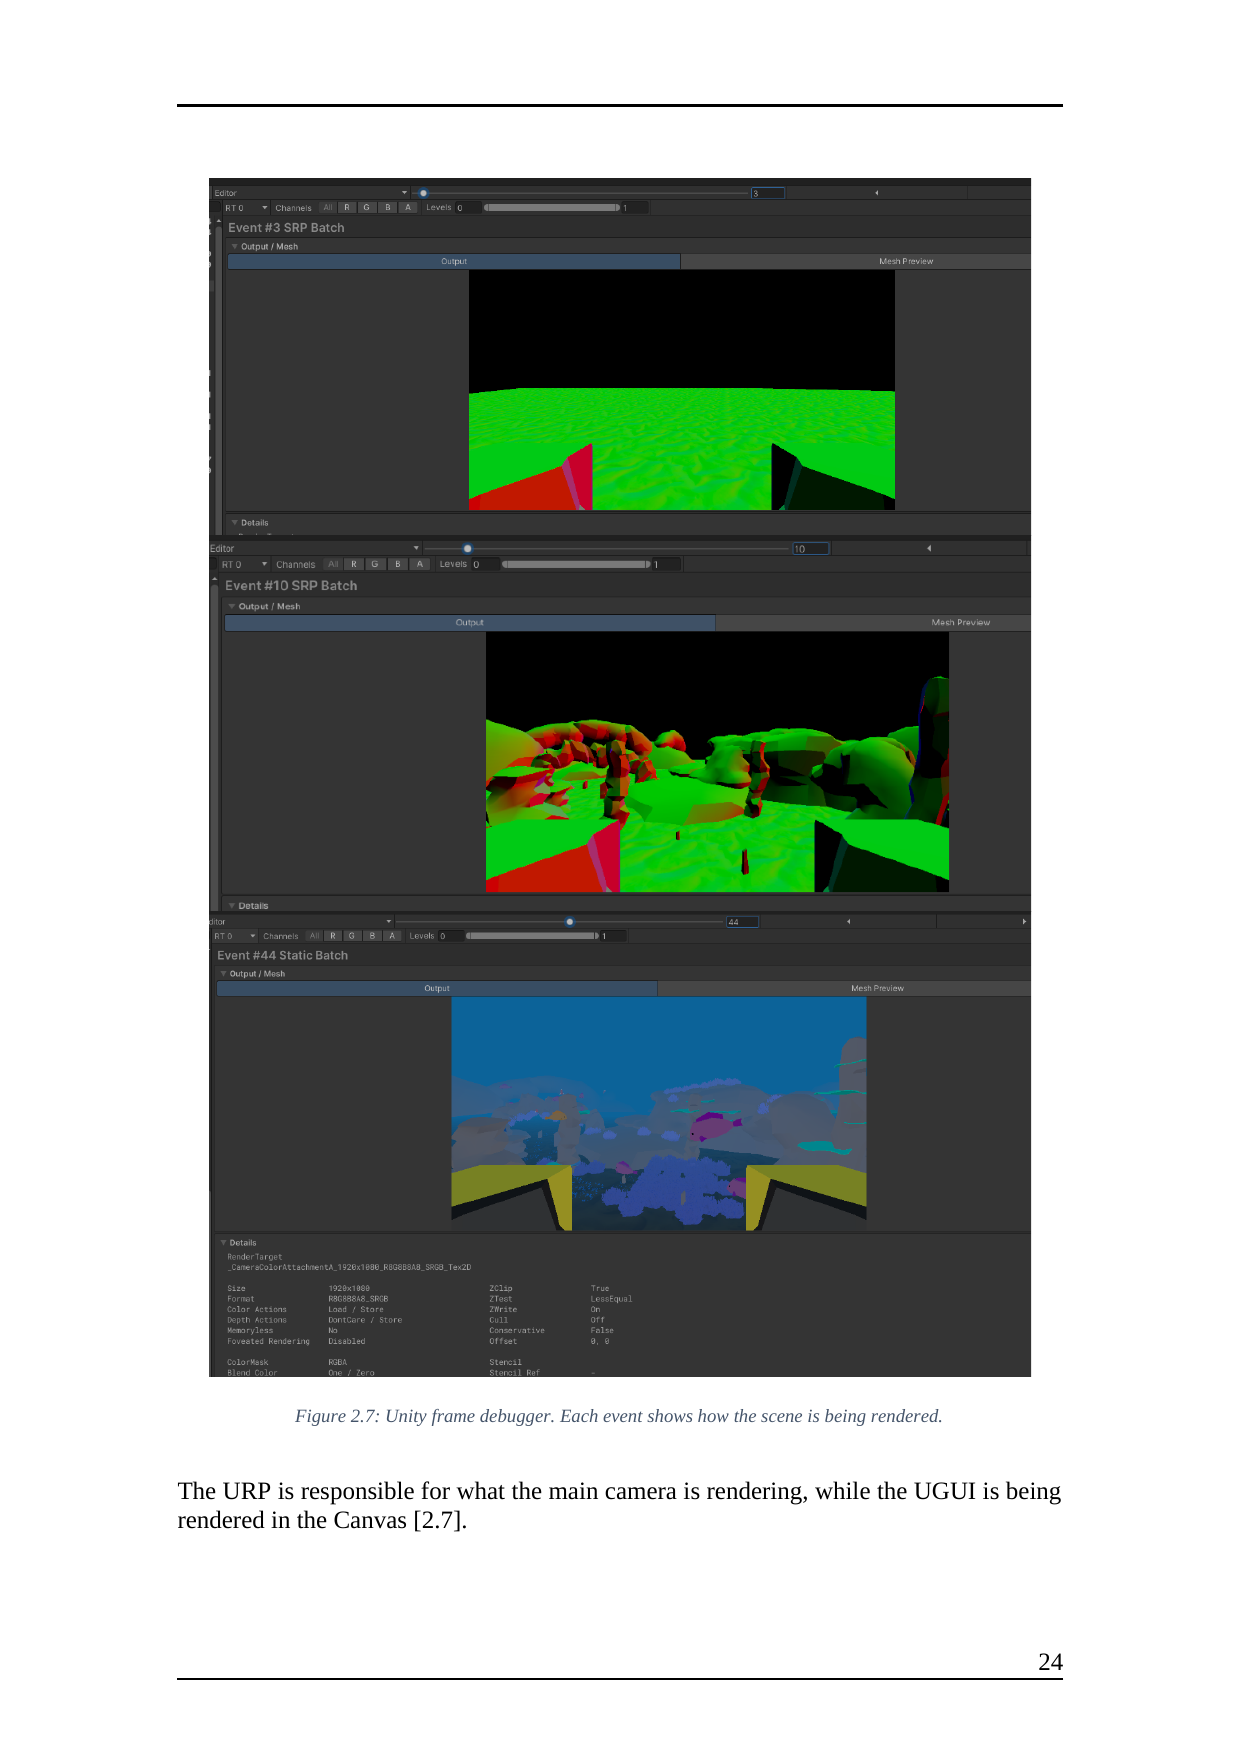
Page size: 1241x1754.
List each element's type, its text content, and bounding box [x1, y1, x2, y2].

text The URP is responsible for what the main camera is rendering, while the UGUI is being rendered in the Canvas [2.7]. [177, 1476, 1063, 1534]
picture [209, 178, 1032, 1377]
